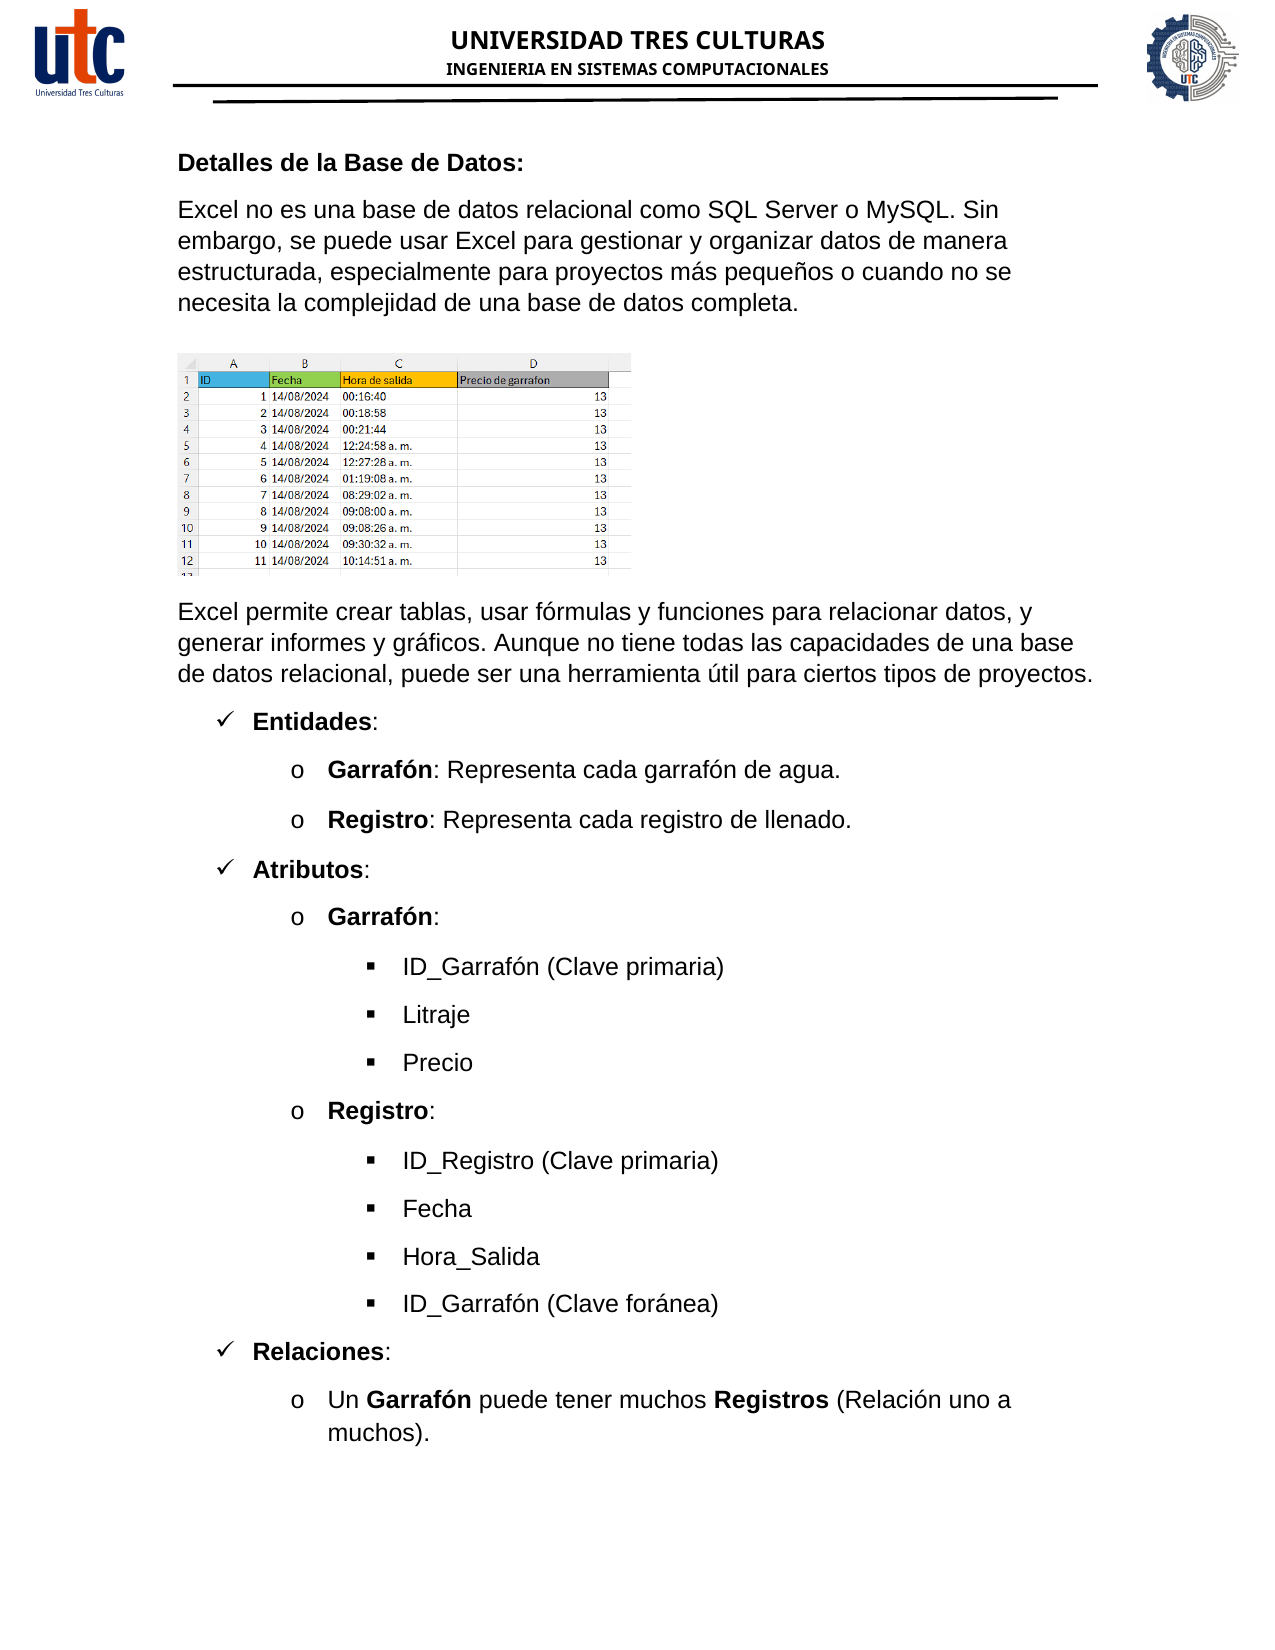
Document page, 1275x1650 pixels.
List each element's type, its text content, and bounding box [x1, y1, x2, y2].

list Fecha [365, 1194, 1098, 1222]
list Garrafón: [290, 902, 1098, 933]
list Relaciones: [215, 1337, 1098, 1366]
text Detalles de la Base de Datos: [177, 148, 1098, 176]
list Precio [365, 1048, 1098, 1077]
text Excel no es una base de datos relacional como SQL Server o MySQL. Sin embargo, se puede usar Excel para gestionar y organizar datos de manera estructurada, especialmente para proyectos más pequeños o cuando no se necesita la complejidad de una base de datos completa. [177, 195, 1098, 317]
list ID_Garrafón (Clave primaria) [365, 952, 1098, 981]
picture [34, 9, 125, 96]
picture [177, 353, 632, 576]
list Registro: [290, 1096, 1098, 1127]
list Atributos: [215, 854, 1098, 883]
picture [1147, 11, 1239, 104]
list Registro: Representa cada registro de llenado. [290, 804, 1098, 836]
list ID_Registro (Clave primaria) [365, 1146, 1098, 1175]
list Garrafón: Representa cada garrafón de agua. [290, 754, 1098, 786]
list Un Garrafón puede tener muchos Registros (Relación uno a muchos). [290, 1385, 1098, 1447]
list Entidades: [215, 707, 1098, 736]
list ID_Garrafón (Clave foránea) [365, 1289, 1098, 1318]
list Hora_Salida [365, 1241, 1098, 1270]
list Litraje [365, 1000, 1098, 1029]
